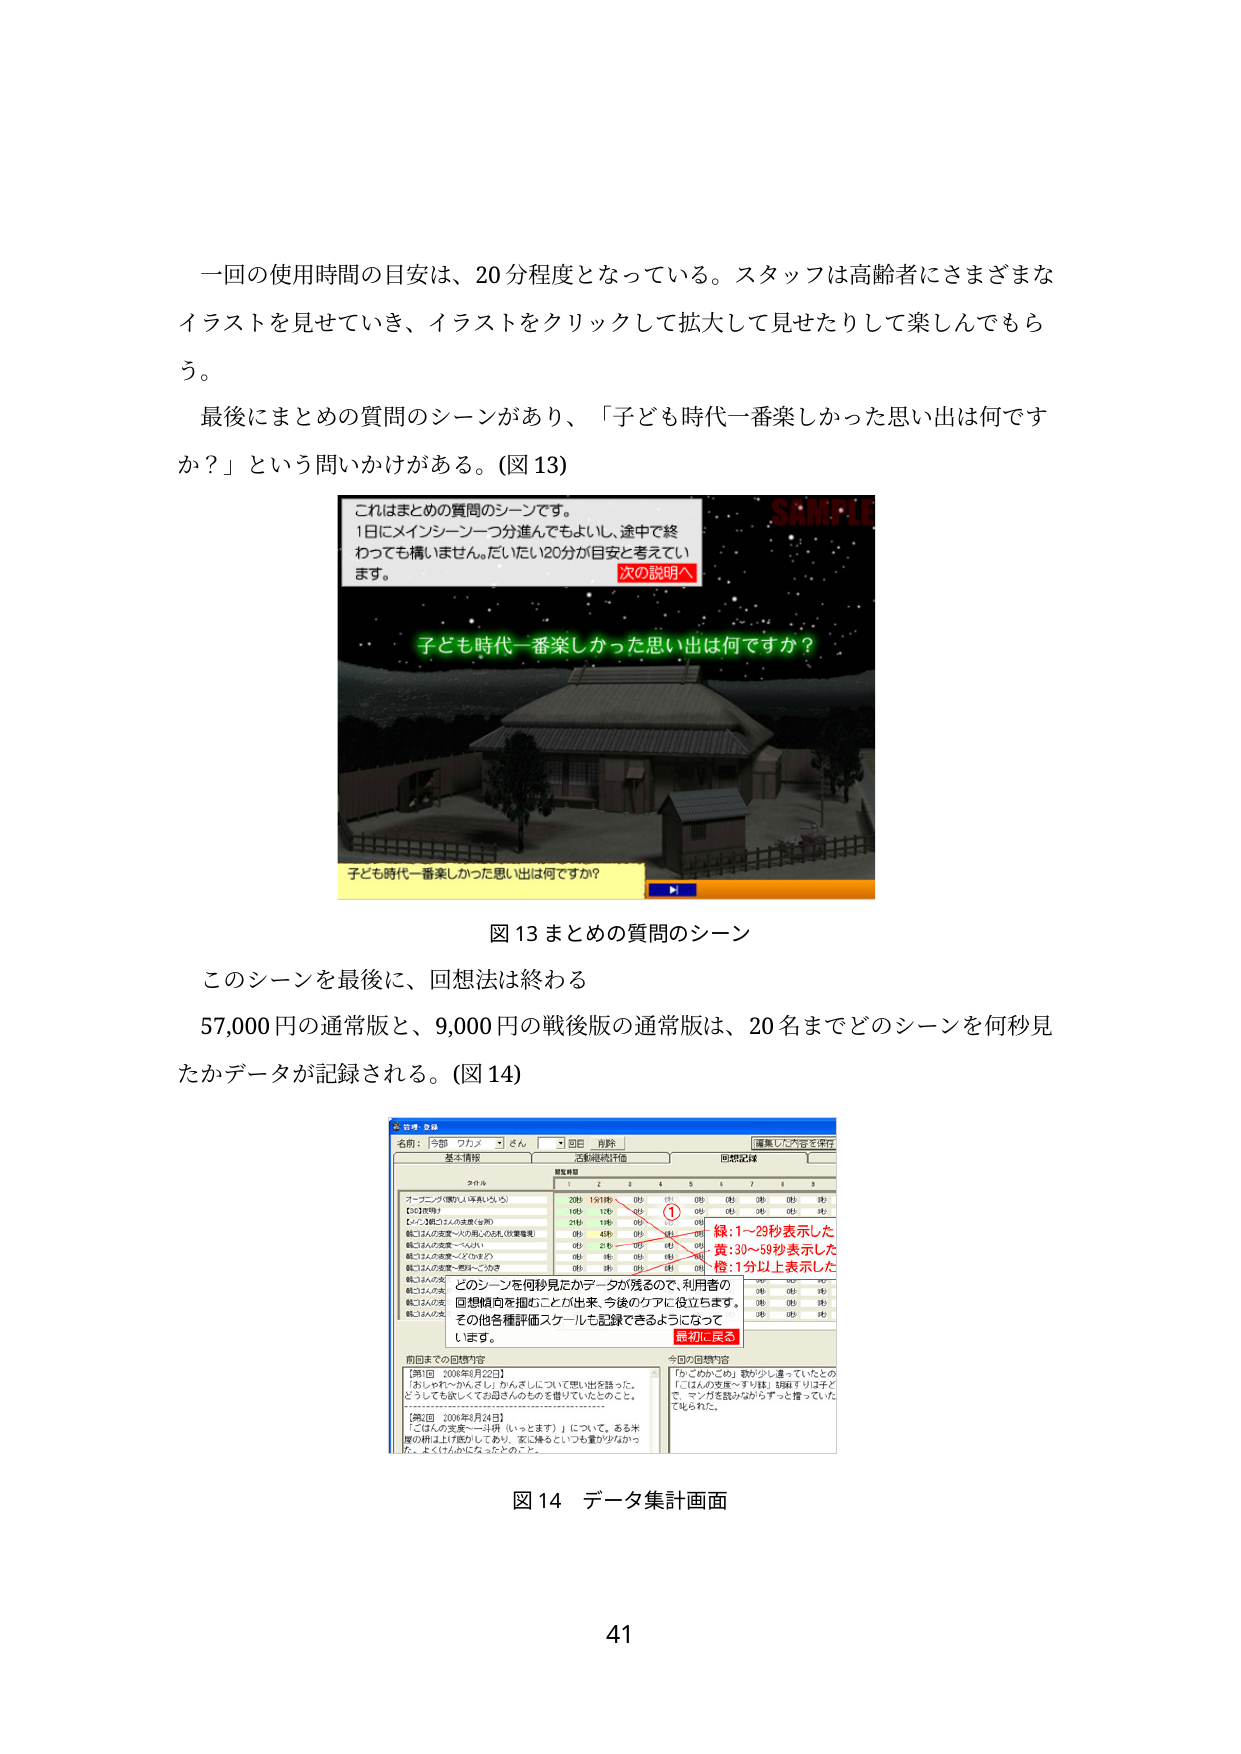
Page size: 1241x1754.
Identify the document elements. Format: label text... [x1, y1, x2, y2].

text 図13 まとめの質問のシーン [177, 911, 1063, 953]
text 一回の使用時間の目安は、20分程度となっている。スタッフは高齢者にさまざまなイラストを見せていき、イラストをクリックして拡大して見せたりして楽しんでもらう。 [177, 253, 1063, 390]
picture [383, 1114, 839, 1457]
text 57,000円の通常版と、9,000円の戦後版の通常版は、20名までどのシーンを何秒見たかデータが記録される。(図14) [177, 1004, 1063, 1093]
text 最後にまとめの質問のシーンがあり、「子ども時代一番楽しかった思い出は何ですか？」という問いかけがある。(図13) [177, 395, 1063, 484]
text 図14 データ集計画面 [177, 1478, 1063, 1520]
text このシーンを最後に、回想法は終わる [177, 957, 1063, 999]
picture [337, 495, 876, 901]
